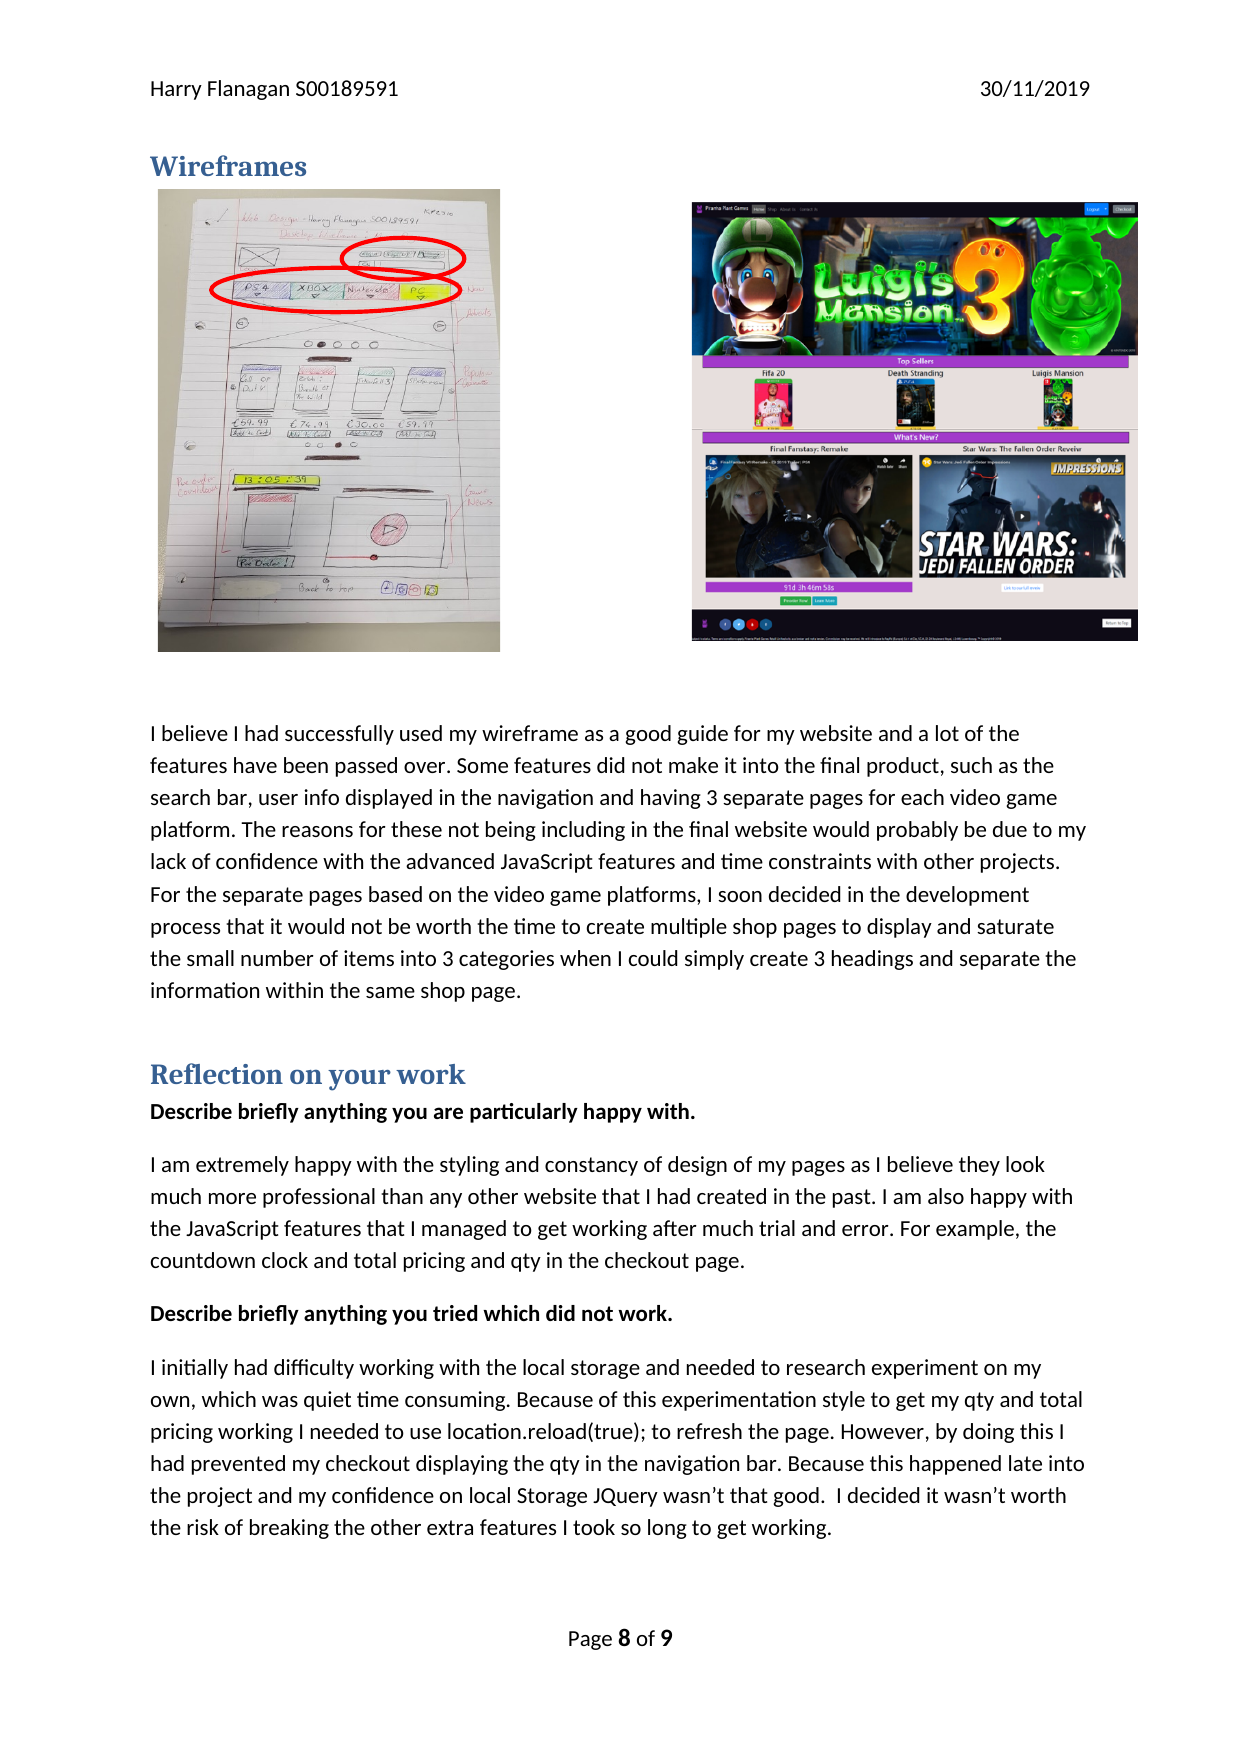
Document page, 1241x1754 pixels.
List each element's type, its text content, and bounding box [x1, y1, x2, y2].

text Describe briefly anything you are particularly happy with. [150, 1097, 1090, 1125]
picture [691, 189, 1140, 644]
text I am extremely happy with the styling and constancy of design of my pages as I believe they look much more professional than any other website that I had created in the past. I am also happy with the JavaScript features that I managed to get working after much trial and error. For example, the countdown clock and total pricing and qty in the checkout page. [150, 1150, 1090, 1274]
text Describe briefly anything you tried which did not work. [150, 1299, 1090, 1328]
subtitle Wireframes [150, 150, 1090, 183]
text I believe I had successfully used my wireframe as a good guide for my website and a lot of the features have been passed over. Some features did not make it into the final product, such as the search bar, user info displayed in the navigation and having 3 separate pages for each video game platform. The reasons for these not being including in the final website would probably be due to my lack of confidence with the advanced JavaScript features and time constraints with other projects. For the separate pages based on the video game platforms, I soon decided in the development process that it would not be worth the time to create multiple shop pages to display and saturate the small number of items into 3 categories when I could simply create 3 headings and separate the information within the same shop page. [150, 719, 1090, 1004]
picture [156, 189, 500, 649]
subtitle Reflection on your work [150, 1058, 1090, 1092]
text I initially had difficulty working with the local storage and needed to research experiment on my own, which was quiet time consuming. Because of this experimentation style to get my qty and total pricing working I needed to use location.reload(true); to refresh the page. However, by doing this I had prevented my checkout displaying the qty in the navigation bar. Because this happened late into the project and my confidence on local Storage JQuery wasn’t that good. I decided it wasn’t worth the risk of breaking the other extra features I took so long to get working. [150, 1353, 1090, 1542]
